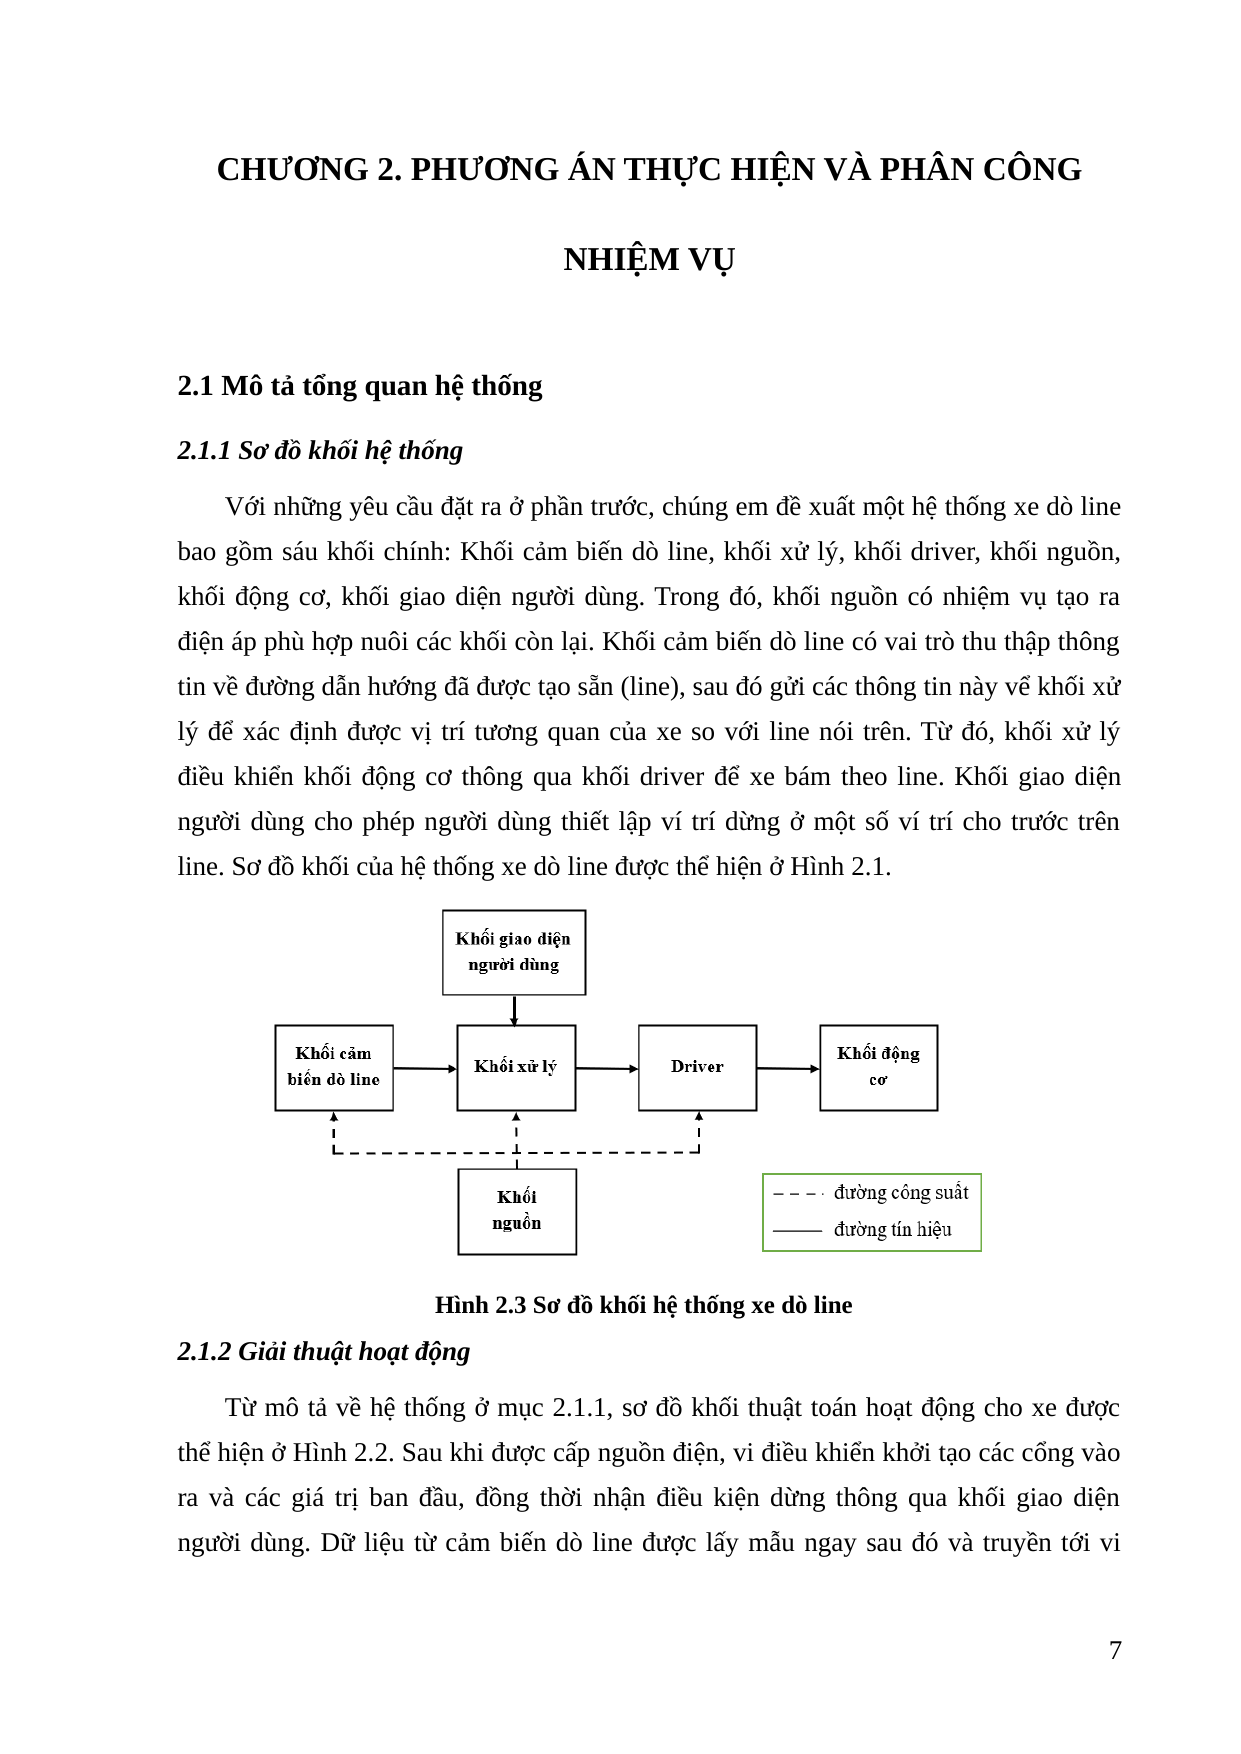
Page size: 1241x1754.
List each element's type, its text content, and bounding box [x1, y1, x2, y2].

subtitle Sơ đồ khối hệ thống [177, 431, 1122, 468]
text Với những yêu cầu đặt ra ở phần trước, chúng em đề xuất một hệ thống xe dò line bao gồm sáu khối chính: Khối cảm biến dò line, khối xử lý, khối driver, khối nguồn, khối động cơ, khối giao diện người dùng. Trong đó, khối nguồn có nhiệm vụ tạo ra điện áp phù hợp nuôi các khối còn lại. Khối cảm biến dò line có vai trò thu thập thông tin về đường dẫn hướng đã được tạo sẵn (line), sau đó gửi các thông tin này vể khối xử lý để xác định được vị trí tương quan của xe so với line nói trên. Từ đó, khối xử lý điều khiển khối động cơ thông qua khối driver để xe bám theo line. Khối giao diện người dùng cho phép người dùng thiết lập ví trí dừng ở một số ví trí cho trước trên line. Sơ đồ khối của hệ thống xe dò line được thể hiện ở Hình 2.1. [177, 487, 1122, 885]
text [177, 1388, 1122, 1560]
subtitle Mô tả tổng quan hệ thống [177, 366, 1122, 403]
picture [247, 895, 993, 1269]
subtitle PHƯƠNG ÁN THỰC HIỆN VÀ PHÂN CÔNG NHIỆM VỤ [177, 131, 1122, 296]
